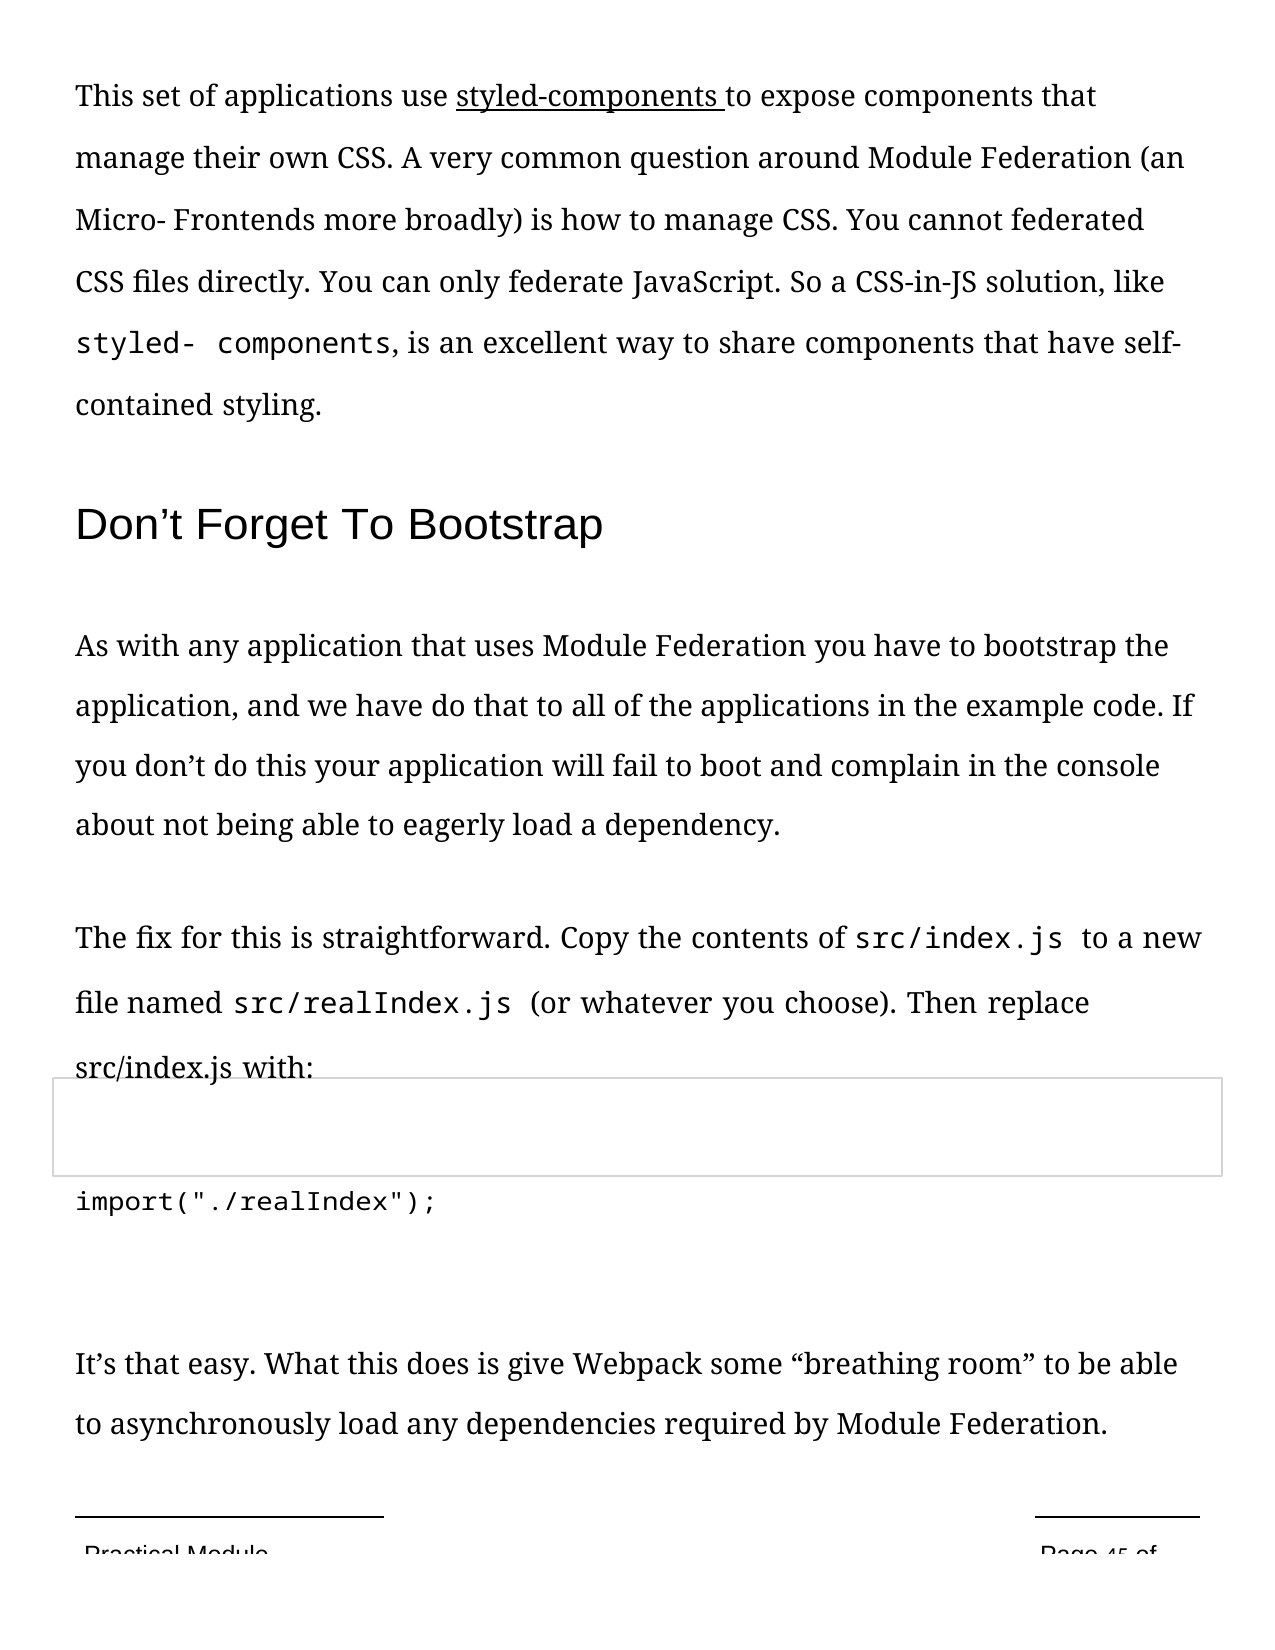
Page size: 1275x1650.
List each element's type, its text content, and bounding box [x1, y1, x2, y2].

text The fix for this is straightforward. Copy the contents of src/index.js to a new file named src/realIndex.js (or whatever you choose). Then replace src/index.js with: [75, 917, 1203, 1087]
subtitle Don’t Forget To Bootstrap [75, 498, 1212, 549]
text This set of applications use styled-components to expose components that manage their own CSS. A very common question around Module Federation (an Micro- Frontends more broadly) is how to manage CSS. You cannot federated CSS files directly. You can only federate JavaScript. So a CSS-in-JS solution, like styled- components, is an excellent way to share components that have self-contained styling. [75, 75, 1194, 424]
text As with any application that uses Module Federation you have to bootstrap the application, and we have do that to all of the applications in the example code. If you don’t do this your application will fail to boot and complain in the console about not being able to eagerly load a dependency. [75, 625, 1199, 844]
text import("./realIndex"); [75, 1184, 1212, 1218]
text It’s that easy. What this does is give Webpack some “breathing room” to be able to asynchronously load any dependencies required by Module Federation. [75, 1343, 1197, 1443]
